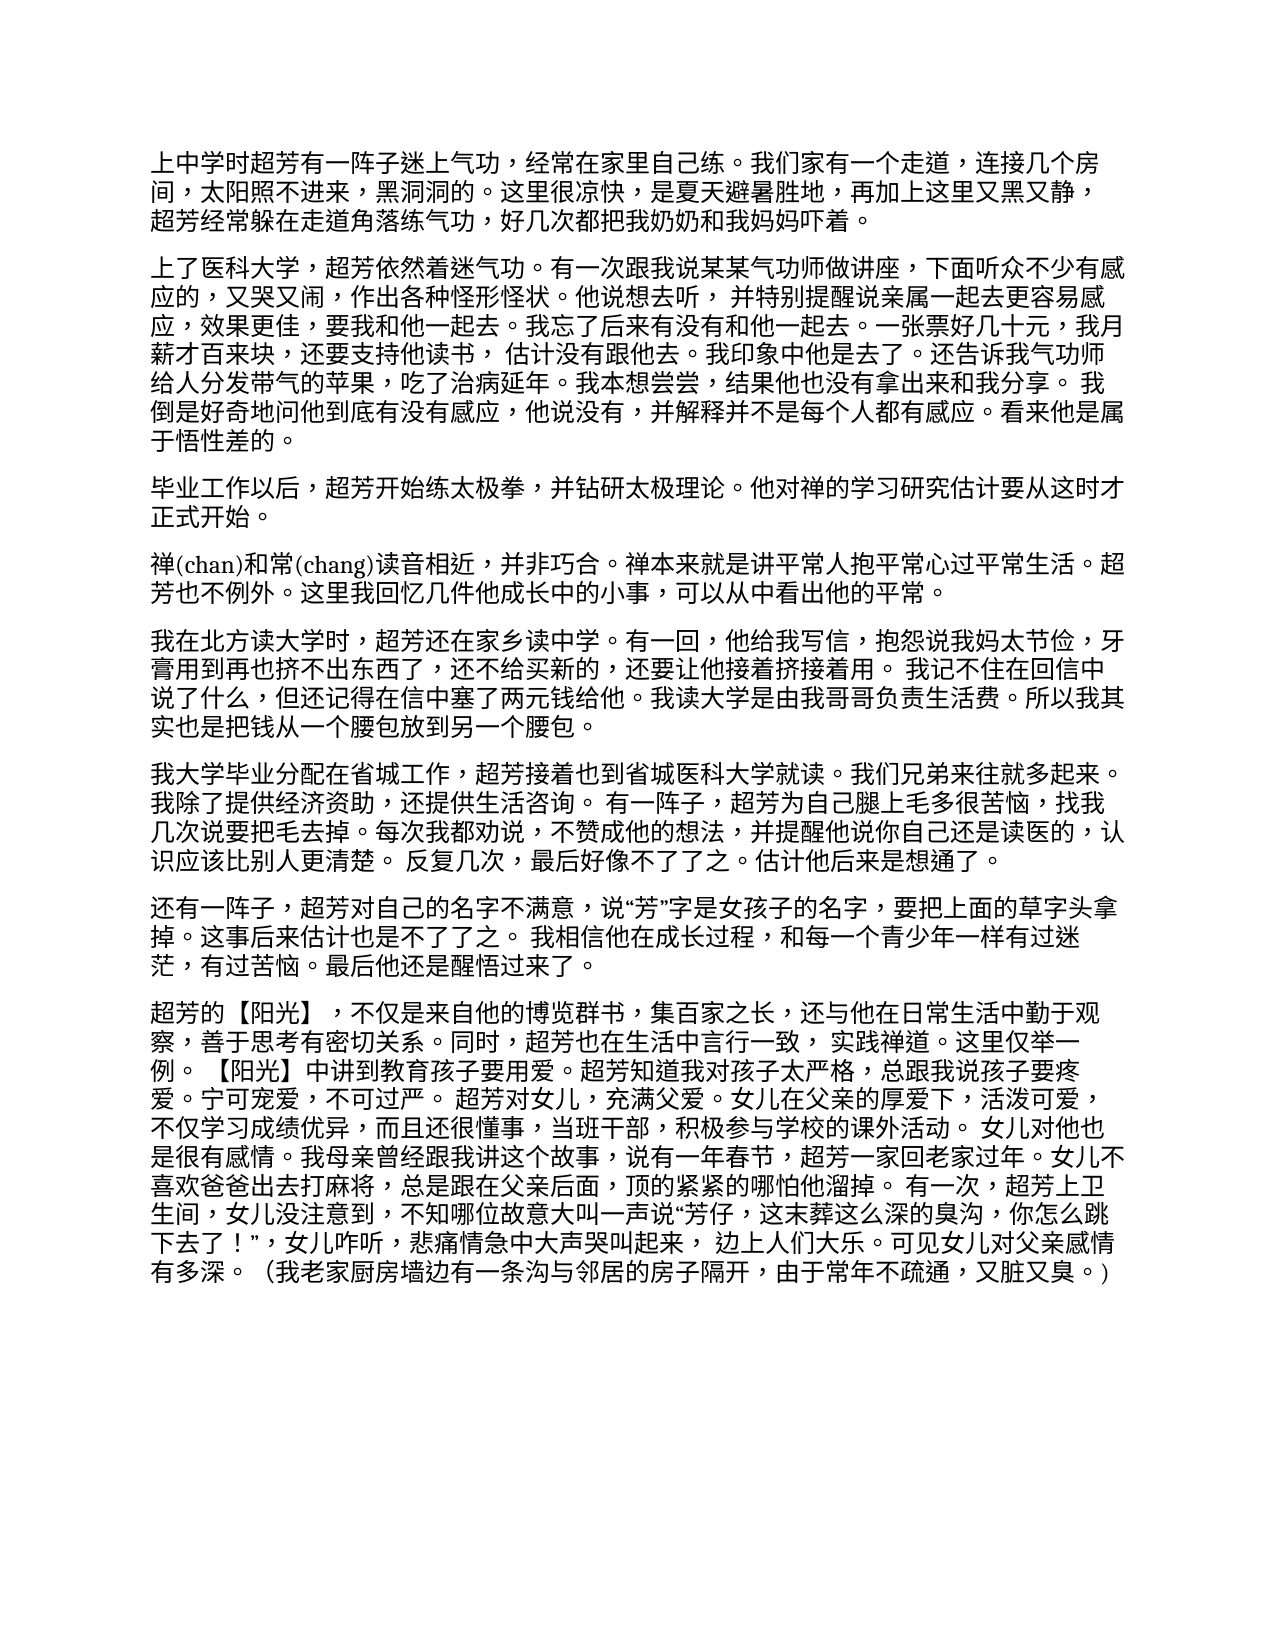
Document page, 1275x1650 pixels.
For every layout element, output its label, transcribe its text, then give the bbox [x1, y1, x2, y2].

text 我在北方读大学时，超芳还在家乡读中学。有一回，他给我写信，抱怨说我妈太节俭，牙膏用到再也挤不出东西了，还不给买新的，还要让他接着挤接着用。 我记不住在回信中说了什么，但还记得在信中塞了两元钱给他。我读大学是由我哥哥负责生活费。所以我其实也是把钱从一个腰包放到另一个腰包。 [150, 627, 1125, 742]
text 毕业工作以后，超芳开始练太极拳，并钻研太极理论。他对禅的学习研究估计要从这时才正式开始。 [150, 475, 1125, 532]
text 上了医科大学，超芳依然着迷气功。有一次跟我说某某气功师做讲座，下面听众不少有感应的，又哭又闹，作出各种怪形怪状。他说想去听， 并特别提醒说亲属一起去更容易感应，效果更佳，要我和他一起去。我忘了后来有没有和他一起去。一张票好几十元，我月薪才百来块，还要支持他读书， 估计没有跟他去。我印象中他是去了。还告诉我气功师给人分发带气的苹果，吃了治病延年。我本想尝尝，结果他也没有拿出来和我分享。 我倒是好奇地问他到底有没有感应，他说没有，并解释并不是每个人都有感应。看来他是属于悟性差的。 [150, 255, 1125, 456]
text 禅(chan)和常(chang)读音相近，并非巧合。禅本来就是讲平常人抱平常心过平常生活。超芳也不例外。这里我回忆几件他成长中的小事，可以从中看出他的平常。 [150, 551, 1125, 609]
text 还有一阵子，超芳对自己的名字不满意，说“芳”字是女孩子的名字，要把上面的草字头拿掉。这事后来估计也是不了了之。 我相信他在成长过程，和每一个青少年一样有过迷茫，有过苦恼。最后他还是醒悟过来了。 [150, 895, 1125, 981]
text 上中学时超芳有一阵子迷上气功，经常在家里自己练。我们家有一个走道，连接几个房间，太阳照不进来，黑洞洞的。这里很凉快，是夏天避暑胜地，再加上这里又黑又静， 超芳经常躲在走道角落练气功，好几次都把我奶奶和我妈妈吓着。 [150, 150, 1125, 236]
text 超芳的【阳光】，不仅是来自他的博览群书，集百家之长，还与他在日常生活中勤于观察，善于思考有密切关系。同时，超芳也在生活中言行一致， 实践禅道。这里仅举一 例。 【阳光】中讲到教育孩子要用爱。超芳知道我对孩子太严格，总跟我说孩子要疼爱。宁可宠爱，不可过严。 超芳对女儿，充满父爱。女儿在父亲的厚爱下，活泼可爱，不仅学习成绩优异，而且还很懂事，当班干部，积极参与学校的课外活动。 女儿对他也是很有感情。我母亲曾经跟我讲这个故事，说有一年春节，超芳一家回老家过年。女儿不喜欢爸爸出去打麻将，总是跟在父亲后面，顶的紧紧的哪怕他溜掉。 有一次，超芳上卫生间，女儿没注意到，不知哪位故意大叫一声说“芳仔，这末葬这么深的臭沟，你怎么跳下去了！”，女儿咋听，悲痛情急中大声哭叫起来， 边上人们大乐。可见女儿对父亲感情有多深。（我老家厨房墙边有一条沟与邻居的房子隔开，由于常年不疏通，又脏又臭。) [150, 1000, 1125, 1287]
text 我大学毕业分配在省城工作，超芳接着也到省城医科大学就读。我们兄弟来往就多起来。我除了提供经济资助，还提供生活咨询。 有一阵子，超芳为自己腿上毛多很苦恼，找我几次说要把毛去掉。每次我都劝说，不赞成他的想法，并提醒他说你自己还是读医的，认识应该比别人更清楚。 反复几次，最后好像不了了之。估计他后来是想通了。 [150, 761, 1125, 876]
